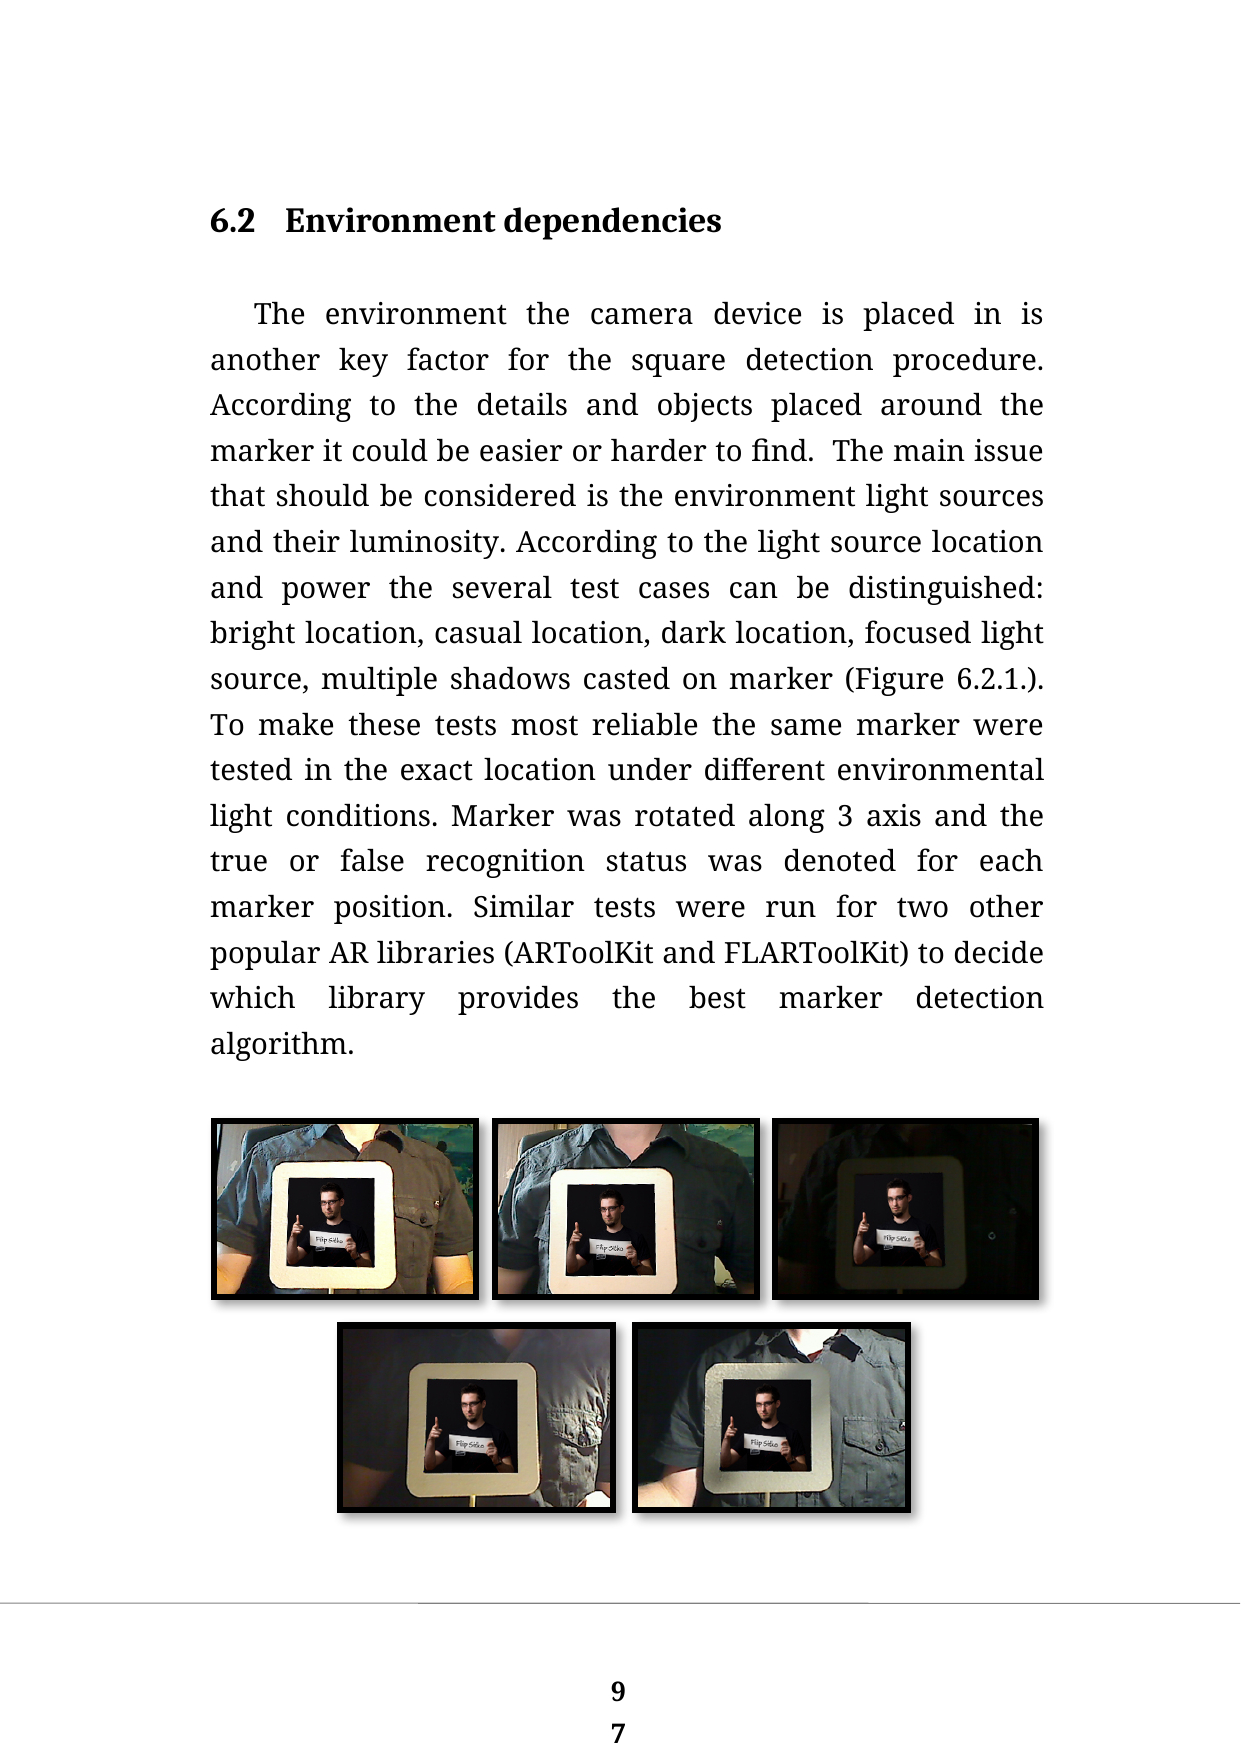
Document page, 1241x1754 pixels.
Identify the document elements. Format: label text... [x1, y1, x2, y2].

subtitle Environment dependencies [210, 201, 1045, 242]
picture [498, 1124, 754, 1294]
picture [343, 1329, 610, 1507]
picture [217, 1124, 473, 1294]
picture [778, 1124, 1032, 1294]
picture [638, 1329, 905, 1507]
text The environment the camera device is placed in is another key factor for the square detection procedure. According to the details and objects placed around the marker it could be easier or harder to find. The main issue that should be considered is the environment light sources and their luminosity. According to the light source location and power the several test cases can be distinguished: bright location, casual location, dark location, focused light source, multiple shadows casted on marker (Figure 6.2.1.). To make these tests most reliable the same marker were tested in the exact location under different environmental light conditions. Marker was rotated along 3 axis and the true or false recognition status was denoted for each marker position. Similar tests were run for two other popular AR libraries (ARToolKit and FLARToolKit) to decide which library provides the best marker detection algorithm. [210, 293, 1045, 1063]
